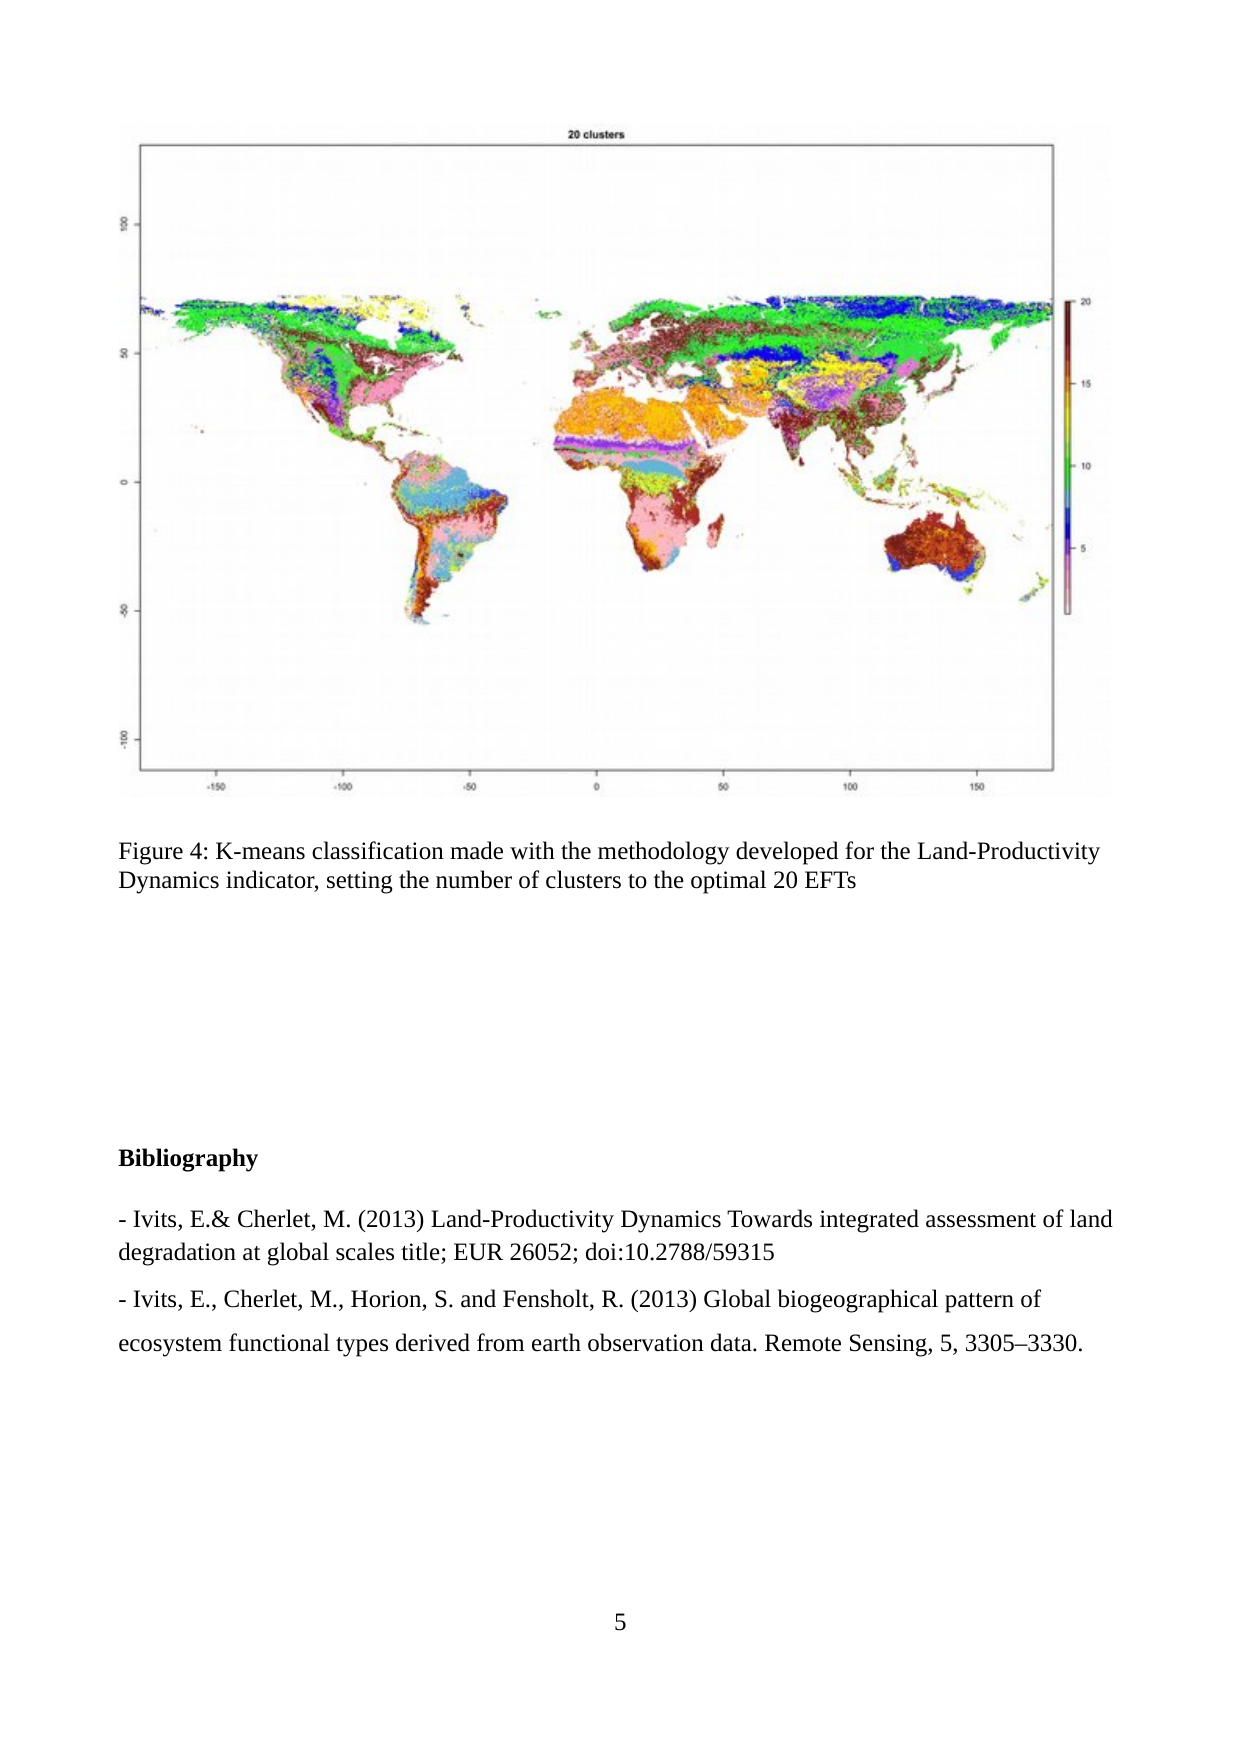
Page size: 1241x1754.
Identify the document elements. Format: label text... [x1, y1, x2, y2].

table_header [113, 118, 1116, 831]
picture [118, 123, 1111, 797]
text Bibliography [118, 1143, 1122, 1172]
text - Ivits, E.& Cherlet, M. (2013) Land-Productivity Dynamics Towards integrated assessment of land degradation at global scales title; EUR 26052; doi:10.2788/59315 [118, 1204, 1122, 1266]
text - Ivits, E., Cherlet, M., Horion, S. and Fensholt, R. (2013) Global biogeographical pattern of ecosystem functional types derived from earth observation data. Remote Sensing, 5, 3305–3330. [118, 1284, 1122, 1356]
table_cell Figure 4: K-means classification made with the methodology developed for the Land-Productivity Dynamics indicator, setting the number of clusters to the optimal 20 EFTs [113, 831, 1116, 900]
